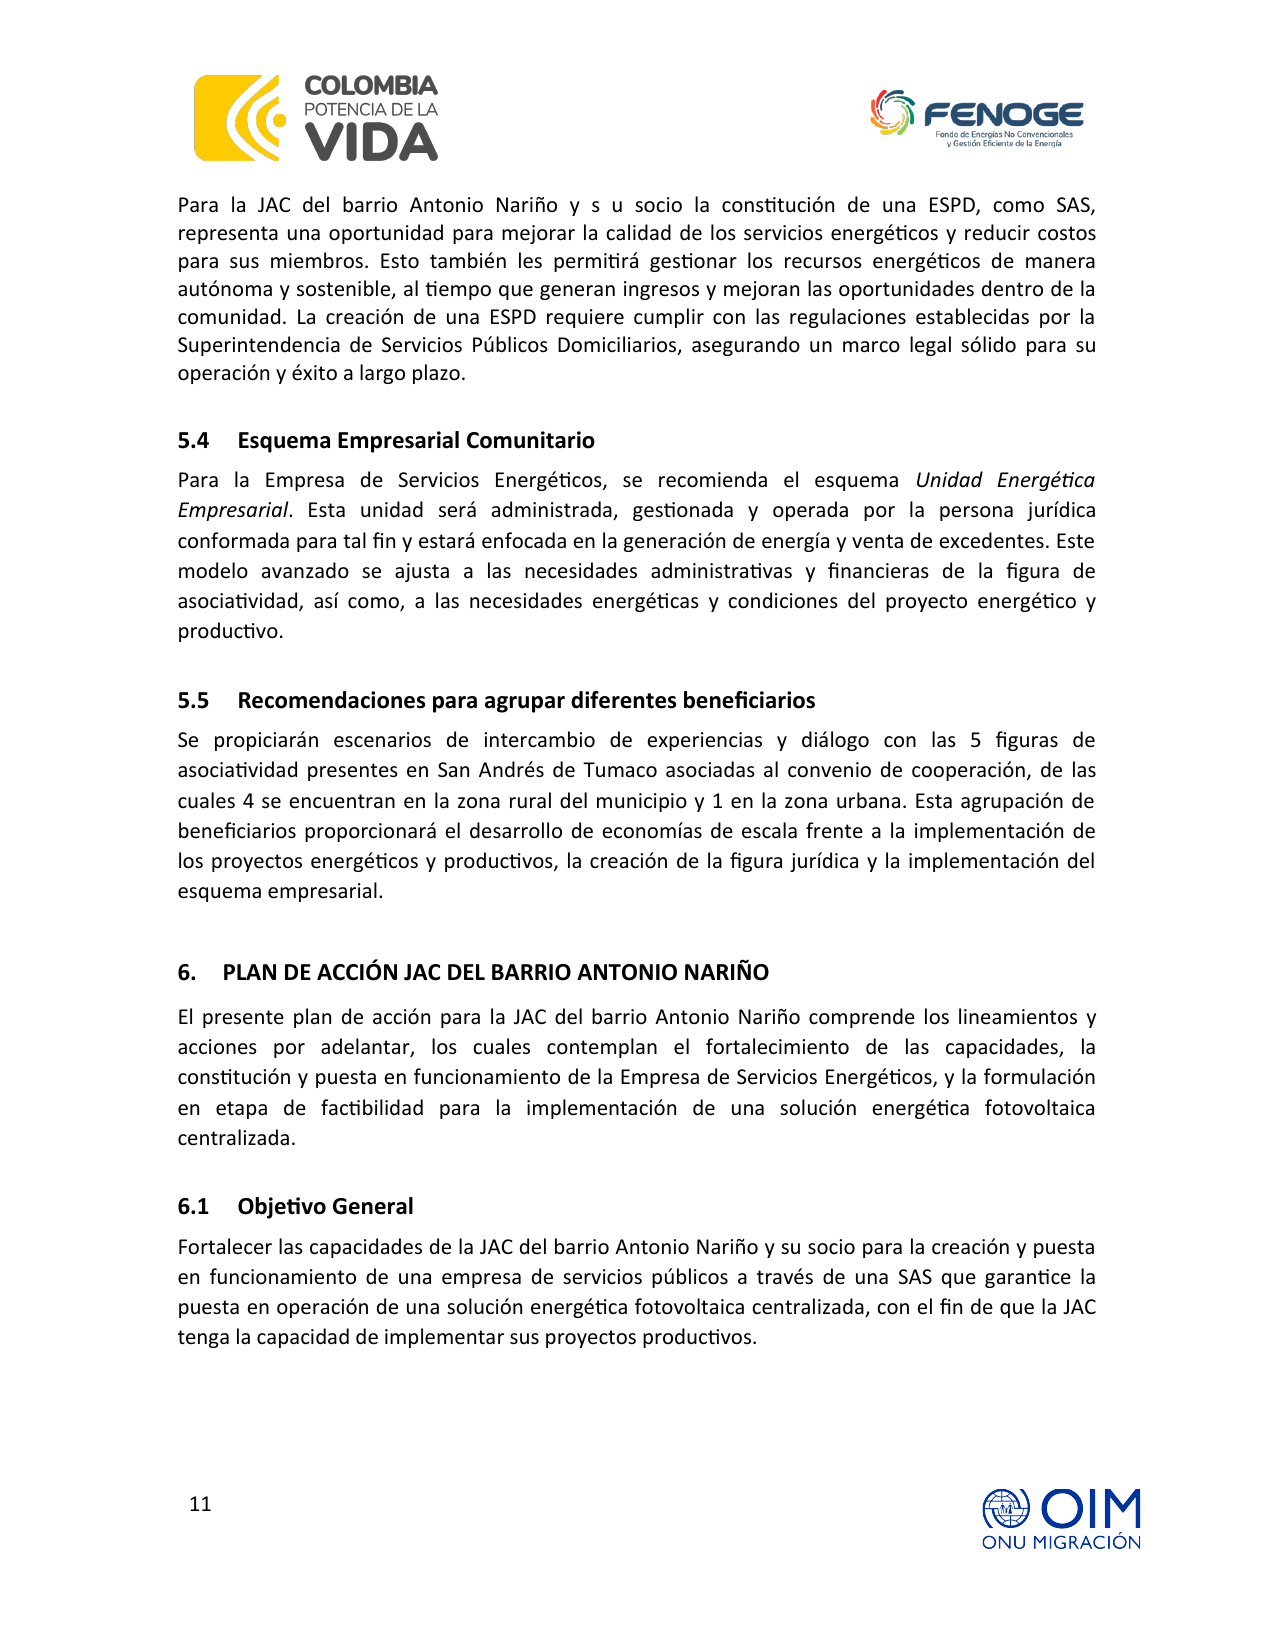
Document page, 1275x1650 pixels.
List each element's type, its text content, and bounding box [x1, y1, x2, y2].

text El presente plan de acción para la JAC del barrio Antonio Nariño comprende los lineamientos y acciones por adelantar, los cuales contemplan el fortalecimiento de las capacidades, la constitución y puesta en funcionamiento de la Empresa de Servicios Energéticos, y la formulación en etapa de factibilidad para la implementación de una solución energética fotovoltaica centralizada. [177, 1002, 1098, 1151]
picture [188, 73, 444, 163]
text Fortalecer las capacidades de la JAC del barrio Antonio Nariño y su socio para la creación y puesta en funcionamiento de una empresa de servicios públicos a través de una SAS que garantice la puesta en operación de una solución energética fotovoltaica centralizada, con el fin de que la JAC tenga la capacidad de implementar sus proyectos productivos. [177, 1232, 1098, 1350]
picture [982, 1489, 1141, 1549]
subtitle Recomendaciones para agrupar diferentes beneficiarios [177, 684, 1098, 714]
subtitle PLAN DE ACCIÓN JAC DEL BARRIO ANTONIO NARIÑO [177, 957, 1098, 987]
subtitle Objetivo General [177, 1191, 1098, 1221]
picture [869, 88, 1086, 148]
text Para la Empresa de Servicios Energéticos, se recomienda el esquema Unidad Energética Empresarial. Esta unidad será administrada, gestionada y operada por la persona jurídica conformada para tal fin y estará enfocada en la generación de energía y venta de excedentes. Este modelo avanzado se ajusta a las necesidades administrativas y financieras de la figura de asociatividad, así como, a las necesidades energéticas y condiciones del proyecto energético y productivo. [177, 465, 1098, 644]
subtitle Esquema Empresarial Comunitario [177, 424, 1098, 454]
text Para la JAC del barrio Antonio Nariño y s u socio la constitución de una ESPD, como SAS, representa una oportunidad para mejorar la calidad de los servicios energéticos y reducir costos para sus miembros. Esto también les permitirá gestionar los recursos energéticos de manera autónoma y sostenible, al tiempo que generan ingresos y mejoran las oportunidades dentro de la comunidad. La creación de una ESPD requiere cumplir con las regulaciones establecidas por la Superintendencia de Servicios Públicos Domiciliarios, asegurando un marco legal sólido para su operación y éxito a largo plazo. [177, 190, 1098, 387]
text Se propiciarán escenarios de intercambio de experiencias y diálogo con las 5 figuras de asociatividad presentes en San Andrés de Tumaco asociadas al convenio de cooperación, de las cuales 4 se encuentran en la zona rural del municipio y 1 en la zona urbana. Esta agrupación de beneficiarios proporcionará el desarrollo de economías de escala frente a la implementación de los proyectos energéticos y productivos, la creación de la figura jurídica y la implementación del esquema empresarial. [177, 725, 1098, 904]
